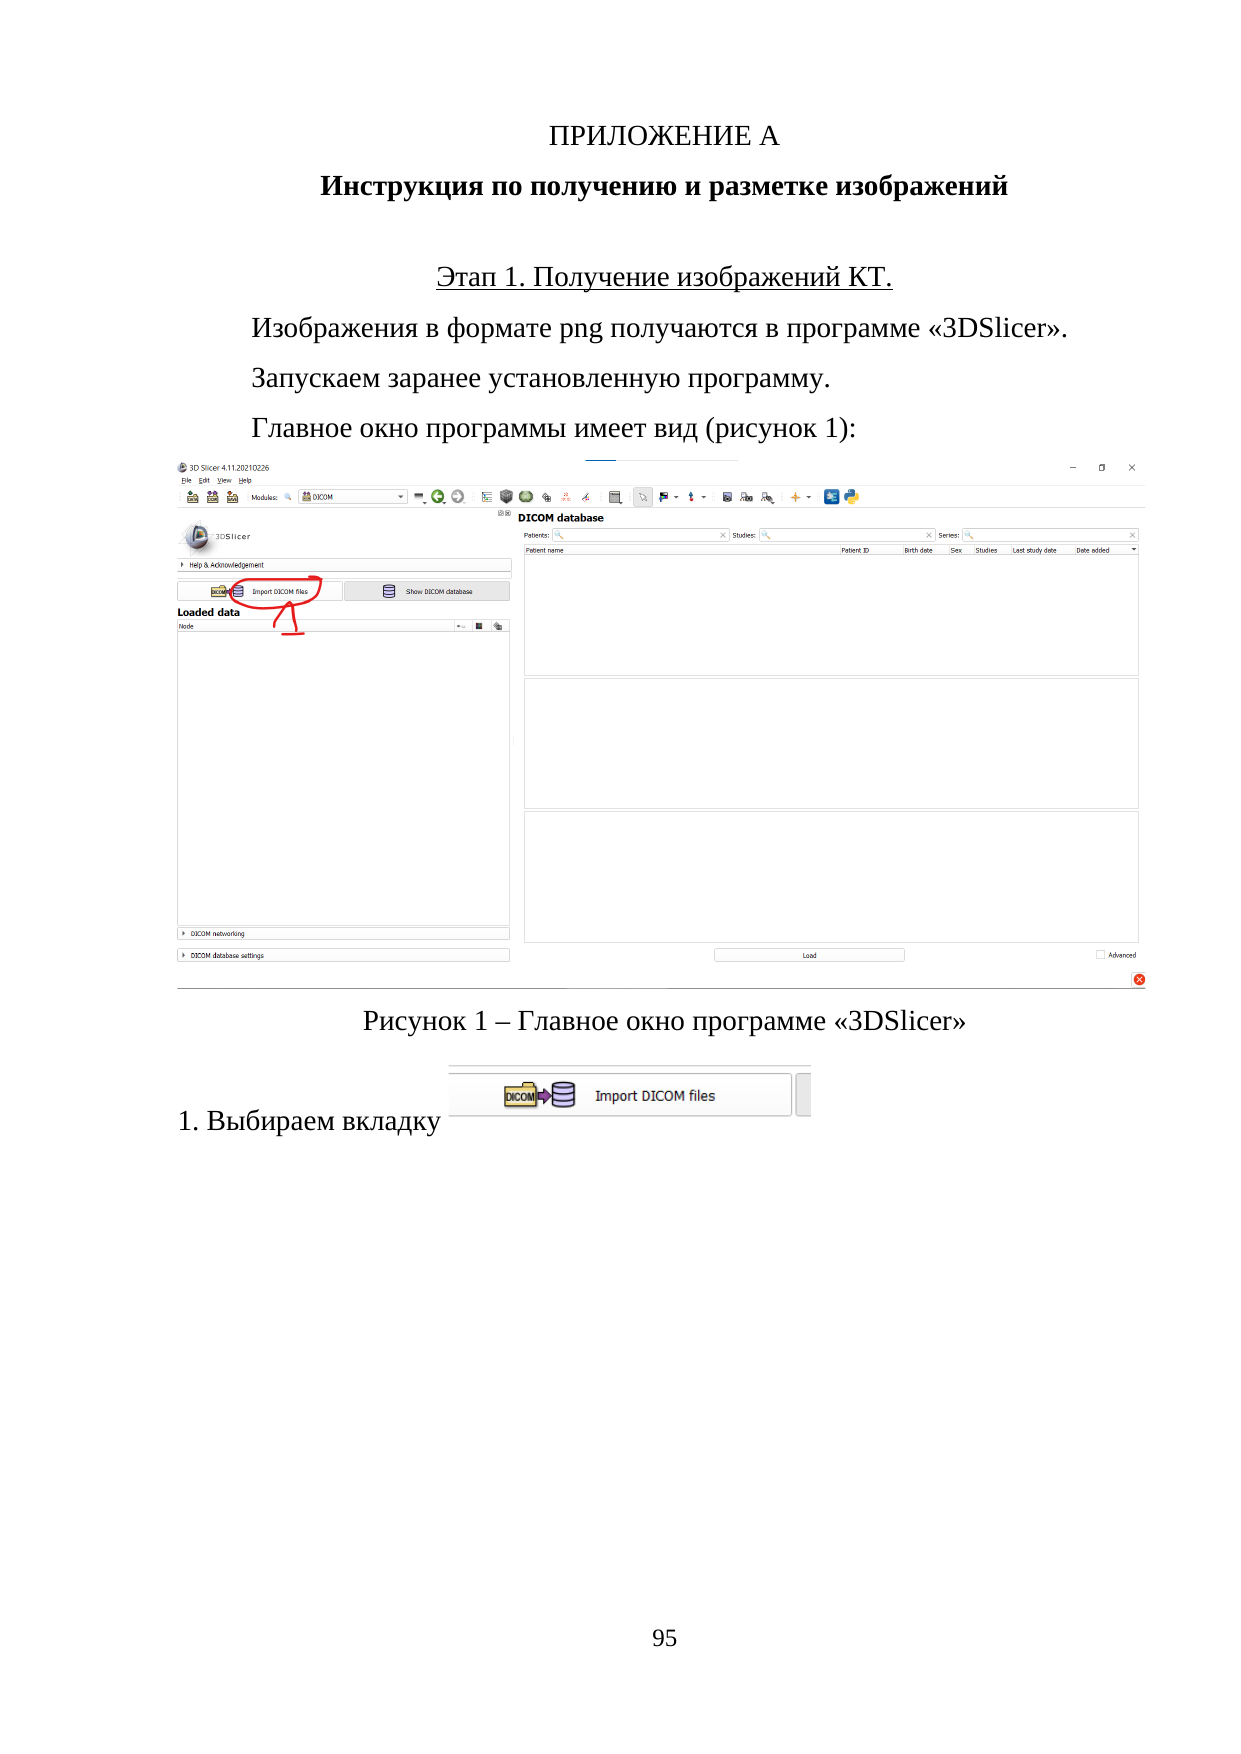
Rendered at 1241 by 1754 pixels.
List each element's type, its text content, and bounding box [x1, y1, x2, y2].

text Главное окно программы имеет вид (рисунок 1): [177, 410, 1152, 444]
text Этап 1. Получение изображений КТ. [177, 259, 1152, 293]
text Запускаем заранее установленную программу. [177, 360, 1152, 394]
text Рисунок 1 – Главное окно программе «3DSlicer» [177, 1003, 1152, 1037]
text Изображения в формате png получаются в программе «3DSlicer». [177, 310, 1152, 343]
text Инструкция по получению и разметке изображений [177, 168, 1152, 202]
picture [177, 460, 1146, 989]
picture [448, 1053, 811, 1131]
subtitle ПРИЛОЖЕНИЕ А [177, 118, 1152, 152]
